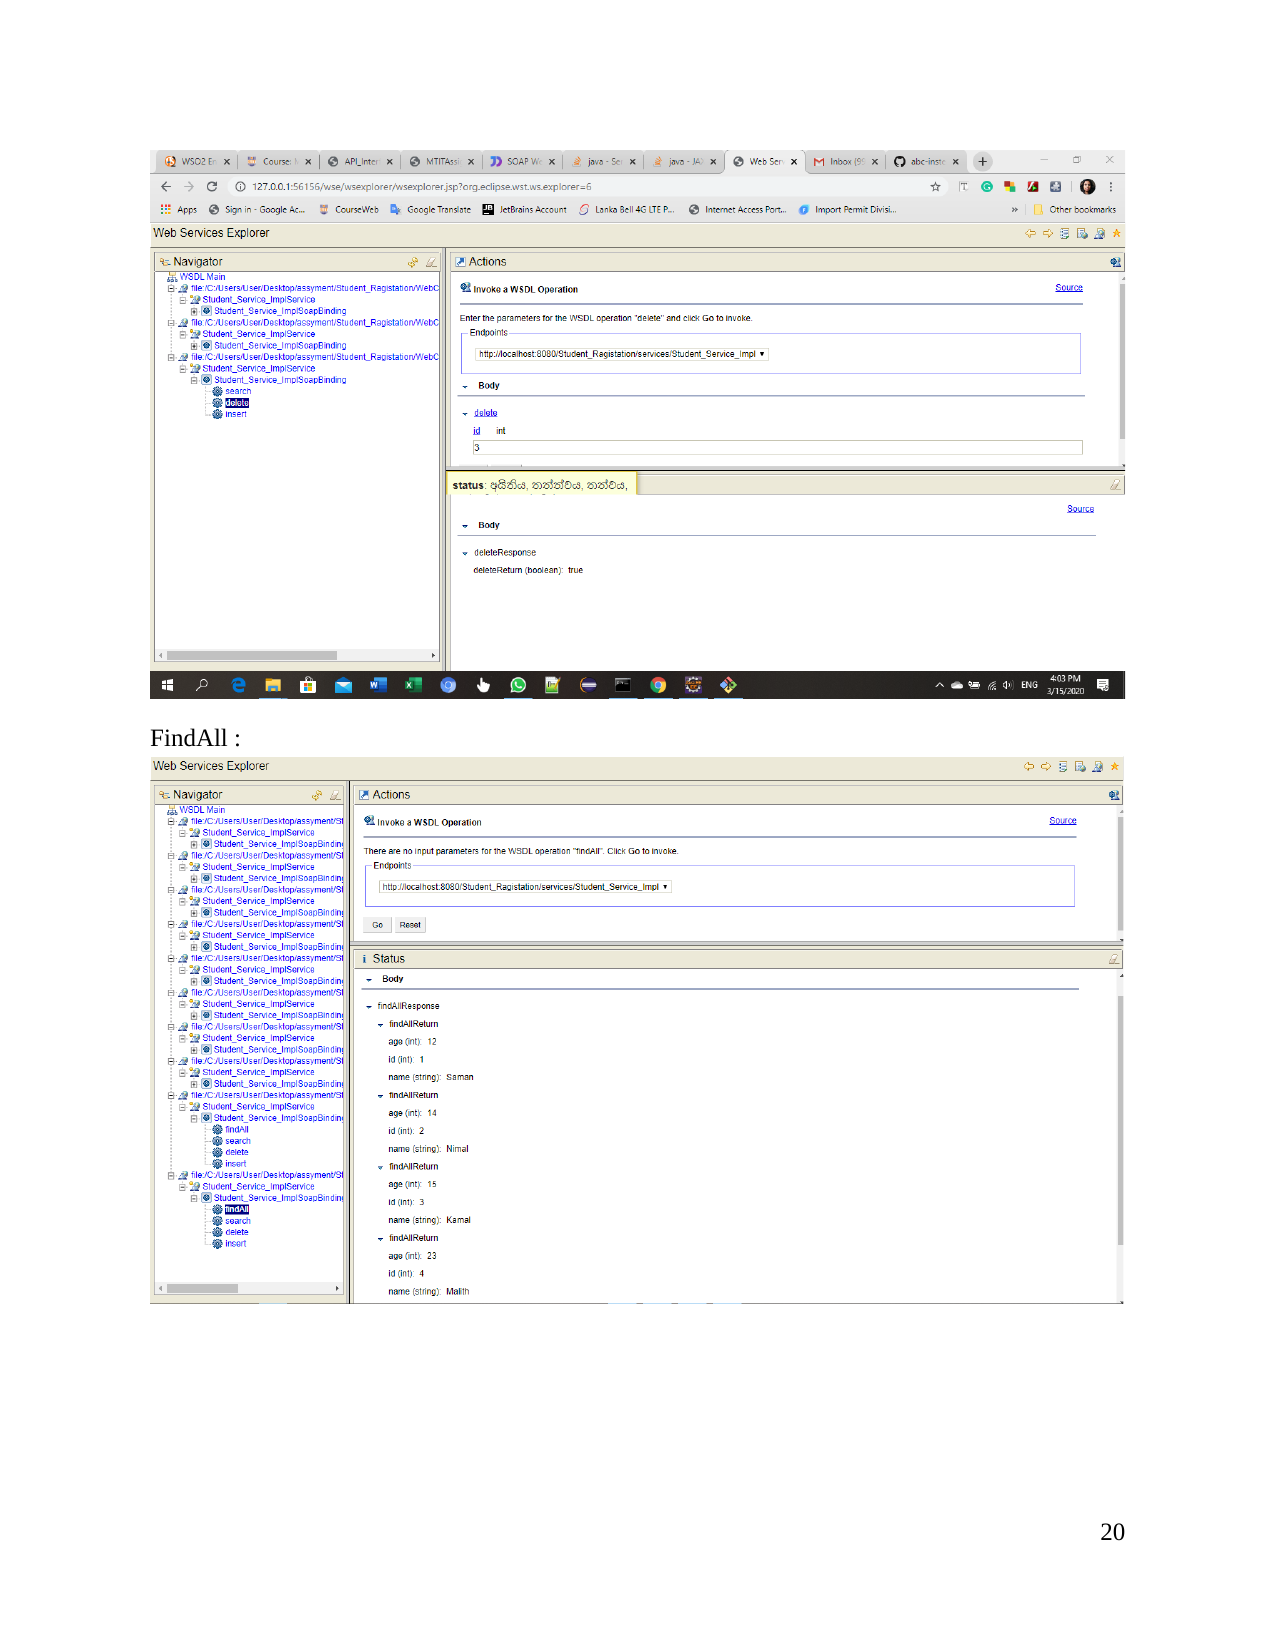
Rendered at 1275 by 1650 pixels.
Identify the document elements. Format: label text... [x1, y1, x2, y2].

picture [150, 756, 1124, 1304]
picture [150, 150, 1125, 699]
text FindAll : [150, 723, 1125, 752]
